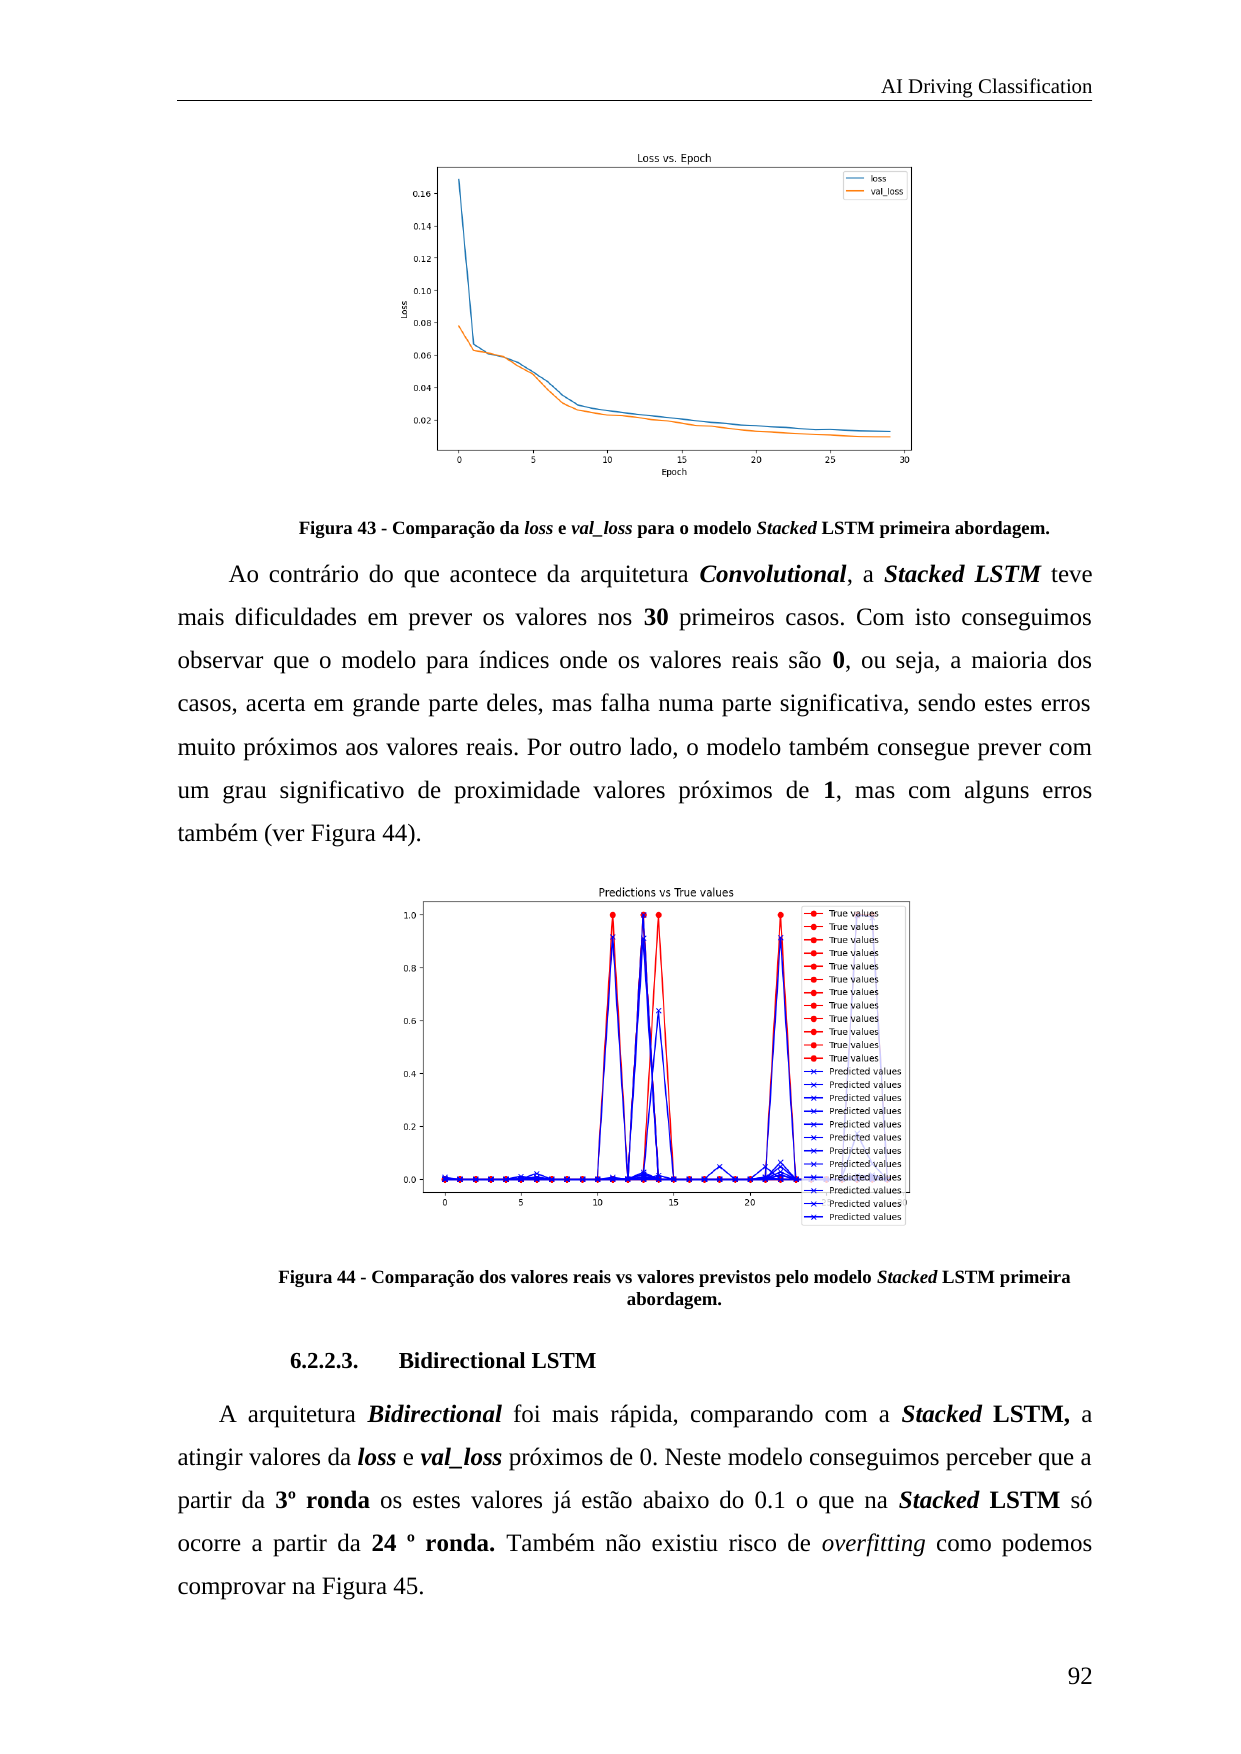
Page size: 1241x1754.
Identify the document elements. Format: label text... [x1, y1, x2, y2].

subtitle Bidirectional LSTM [290, 1347, 1092, 1373]
text Figura 44 - Comparação dos valores reais vs valores previstos pelo modelo Stacked LSTM primeira abordagem. [256, 1266, 1092, 1309]
picture [394, 147, 917, 482]
text Figura 43 - Comparação da loss e val_loss para o modelo Stacked LSTM primeira abordagem. [256, 517, 1092, 538]
text A arquitetura Bidirectional foi mais rápida, comparando com a Stacked LSTM, a atingir valores da loss e val_loss próximos de 0. Neste modelo conseguimos perceber que a partir da 3º ronda os estes valores já estão abaixo do 0.1 o que na Stacked LSTM só ocorre a partir da 24 º ronda. Também não existiu risco de overfitting como podemos comprovar na Figura 45. [177, 1399, 1092, 1600]
text Ao contrário do que acontece da arquitetura Convolutional, a Stacked LSTM teve mais dificuldades em prever os valores nos 30 primeiros casos. Com isto conseguimos observar que o modelo para índices onde os valores reais são 0, ou seja, a maioria dos casos, acerta em grande parte deles, mas falha numa parte significativa, sendo estes erros muito próximos aos valores reais. Por outro lado, o modelo também consegue prever com um grau significativo de proximidade valores próximos de 1, mas com alguns erros também (ver Figura 44). [177, 559, 1092, 847]
picture [396, 881, 915, 1231]
